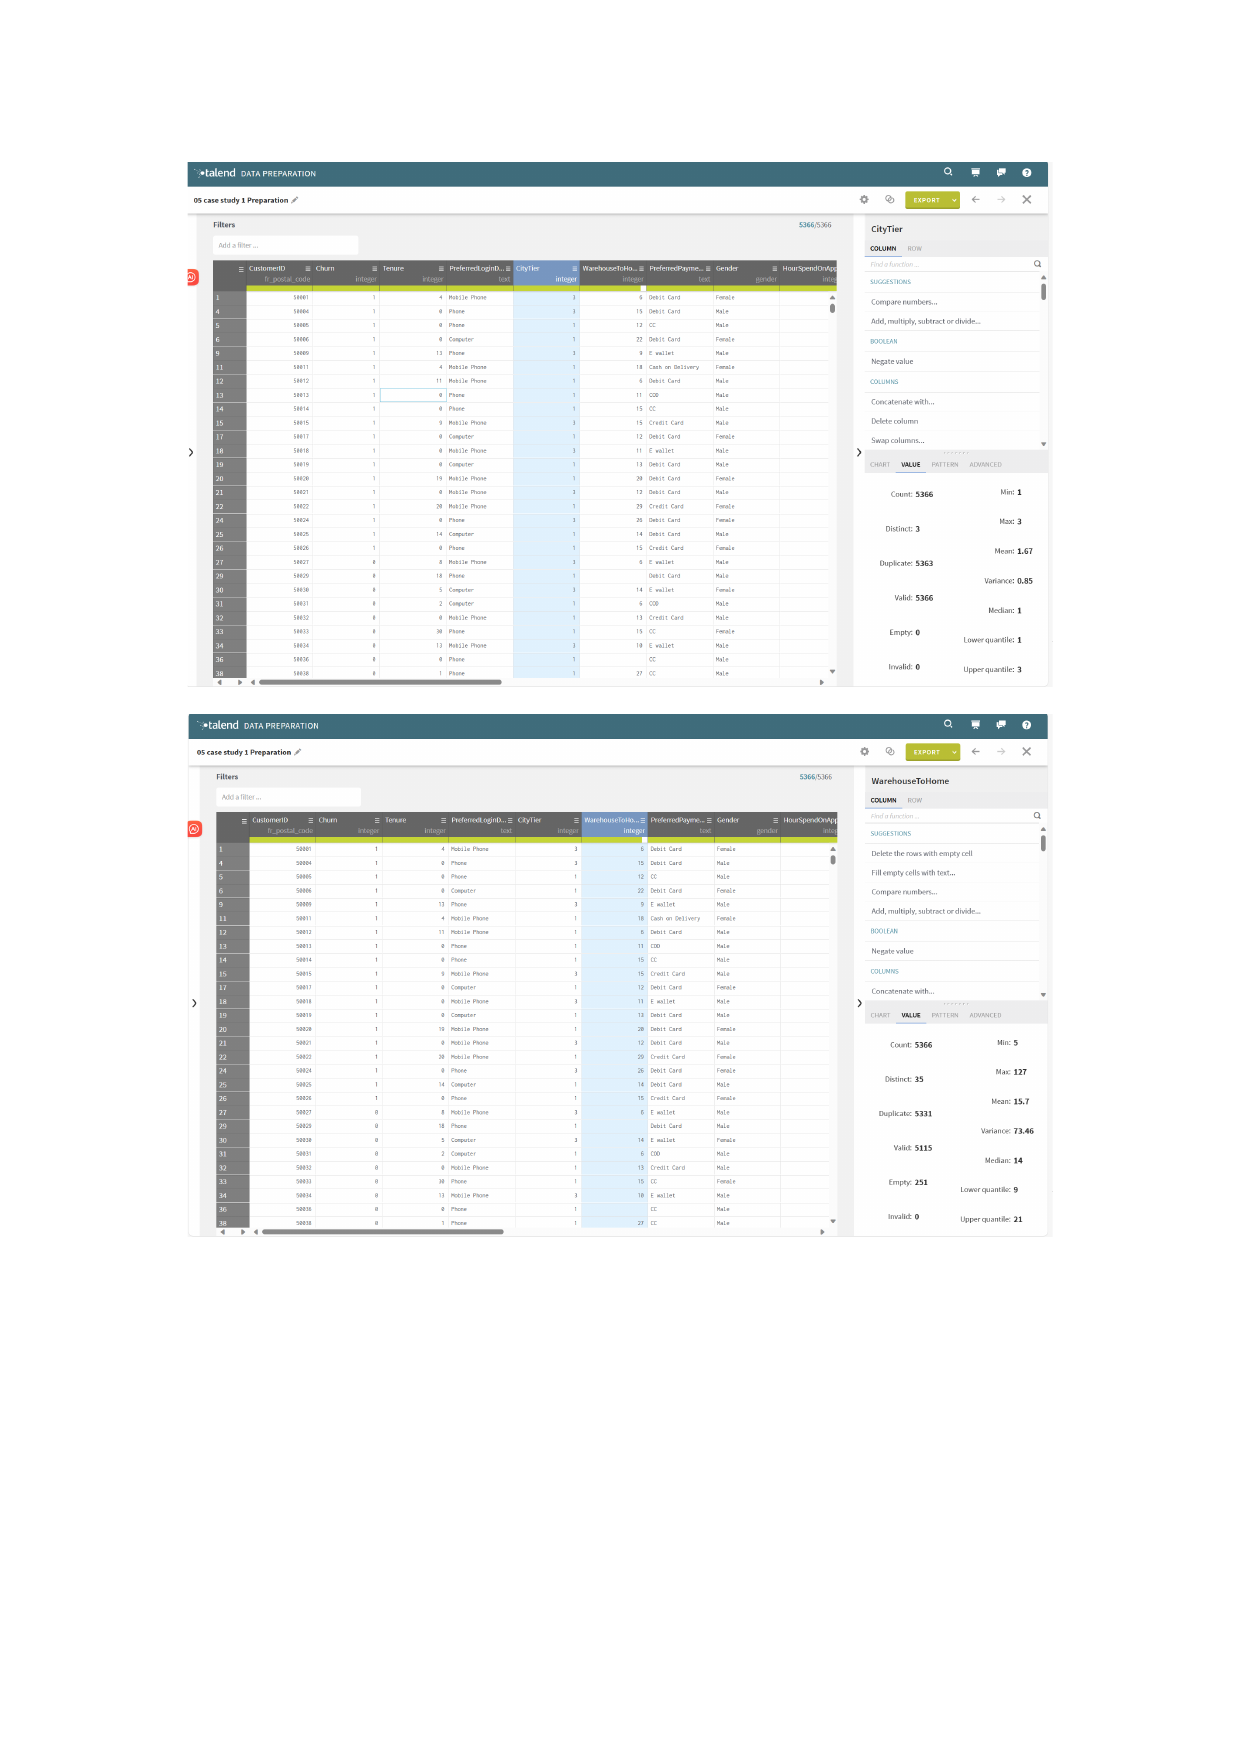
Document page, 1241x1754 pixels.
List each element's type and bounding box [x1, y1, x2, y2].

picture [187, 714, 1053, 1237]
picture [187, 162, 1053, 687]
